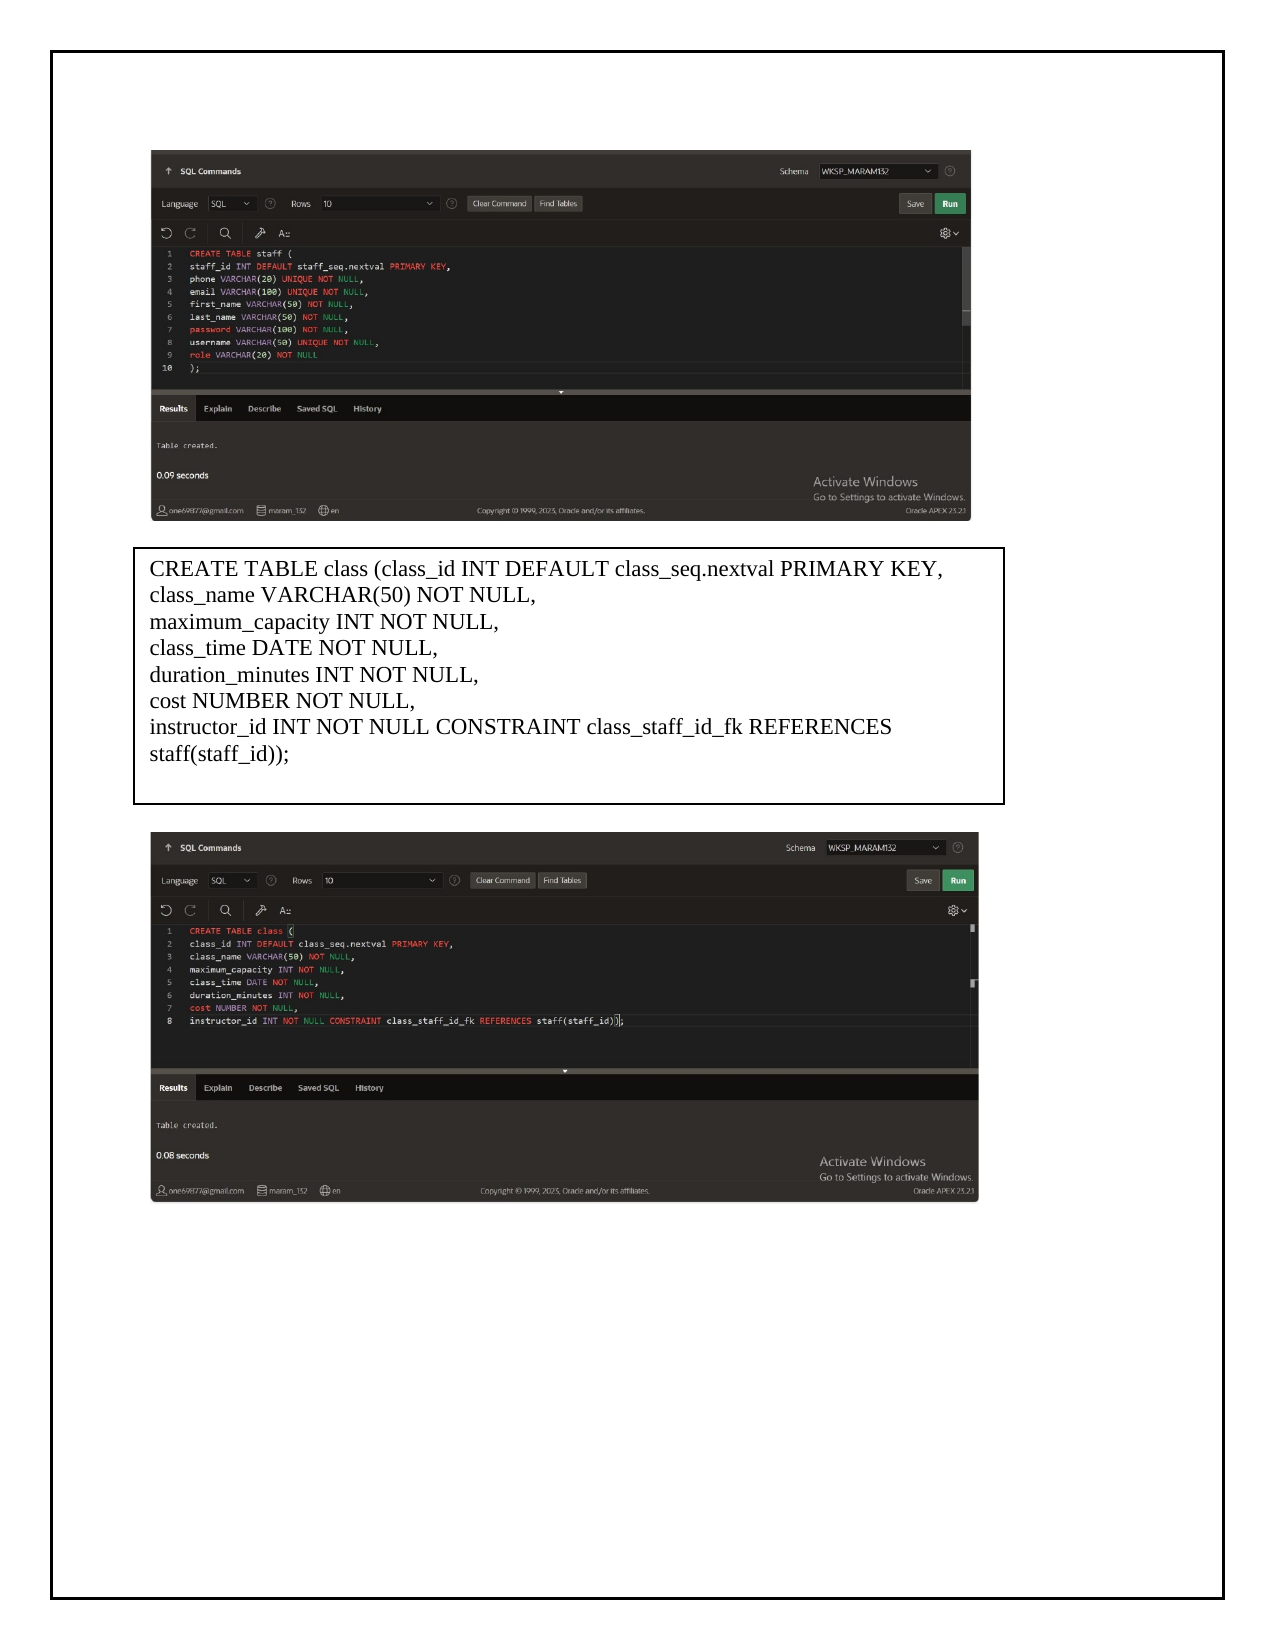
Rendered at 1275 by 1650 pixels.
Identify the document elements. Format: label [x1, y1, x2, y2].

picture [150, 832, 979, 1204]
picture [150, 150, 973, 521]
